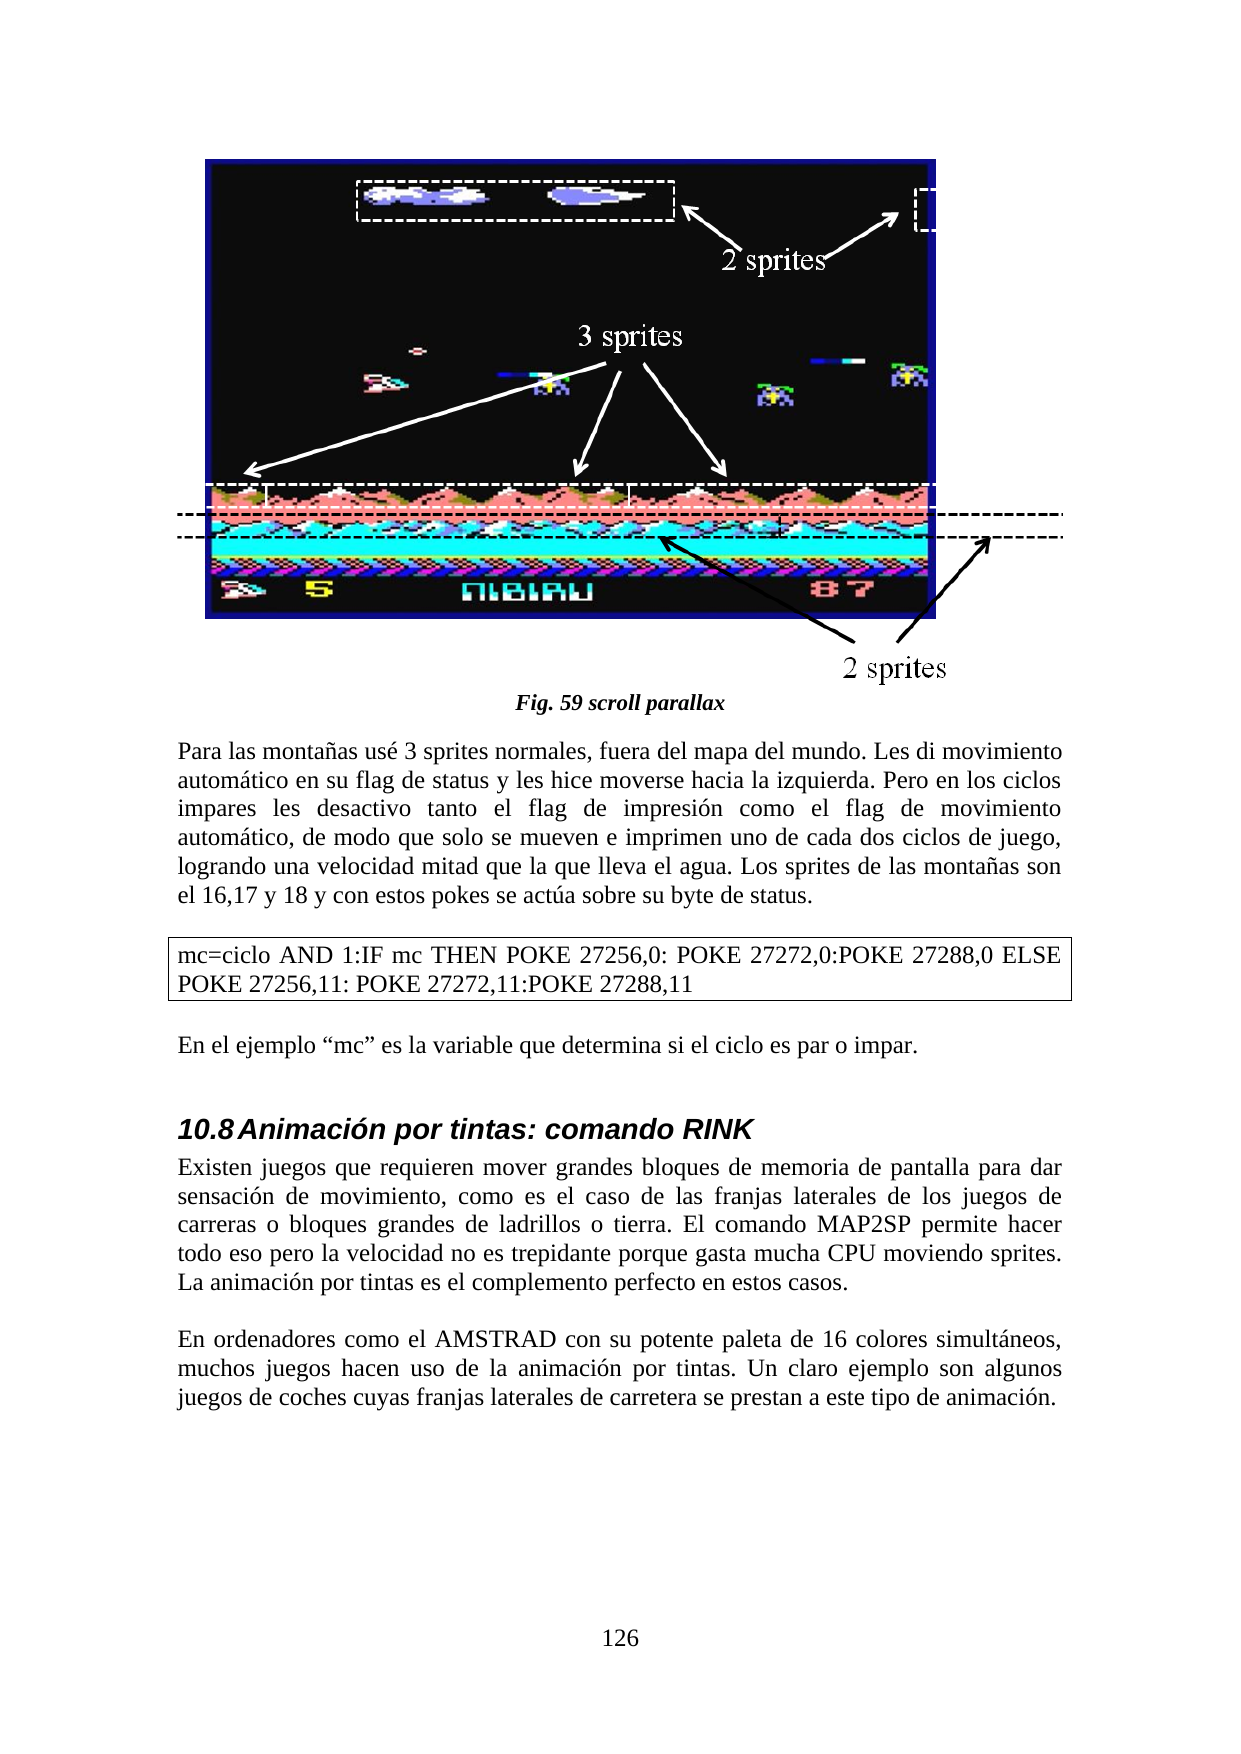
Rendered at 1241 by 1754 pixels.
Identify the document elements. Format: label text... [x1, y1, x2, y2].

text En ordenadores como el AMSTRAD con su potente paleta de 16 colores simultáneos, muchos juegos hacen uso de la animación por tintas. Un claro ejemplo son algunos juegos de coches cuyas franjas laterales de carretera se prestan a este tipo de animación. [177, 1324, 1063, 1411]
text Existen juegos que requieren mover grandes bloques de memoria de pantalla para dar sensación de movimiento, como es el caso de las franjas laterales de los juegos de carreras o bloques grandes de ladrillos o tierra. El comando MAP2SP permite hacer todo eso pero la velocidad no es trepidante porque gasta mucha CPU moviendo sprites. La animación por tintas es el complemento perfecto en estos casos. [177, 1152, 1063, 1296]
text Para las montañas usé 3 sprites normales, fuera del mapa del mundo. Les di movimiento automático en su flag de status y les hice moverse hacia la izquierda. Pero en los ciclos impares les desactivo tanto el flag de impresión como el flag de movimiento automático, de modo que solo se mueven e imprimen uno de cada dos ciclos de juego, logrando una velocidad mitad que la que lleva el agua. Los sprites de las montañas son el 16,17 y 18 y con estos pokes se actúa sobre su byte de status. [177, 736, 1063, 908]
text Fig. 59 scroll parallax [177, 689, 1063, 715]
picture [177, 147, 1063, 689]
text En el ejemplo “mc” es la variable que determina si el ciclo es par o impar. [177, 1030, 1063, 1058]
subtitle Animación por tintas: comando RINK [177, 1112, 1063, 1146]
text mc=ciclo AND 1:IF mc THEN POKE 27256,0: POKE 27272,0:POKE 27288,0 ELSE POKE 27256,11: POKE 27272,11:POKE 27288,11 [169, 938, 1071, 1000]
